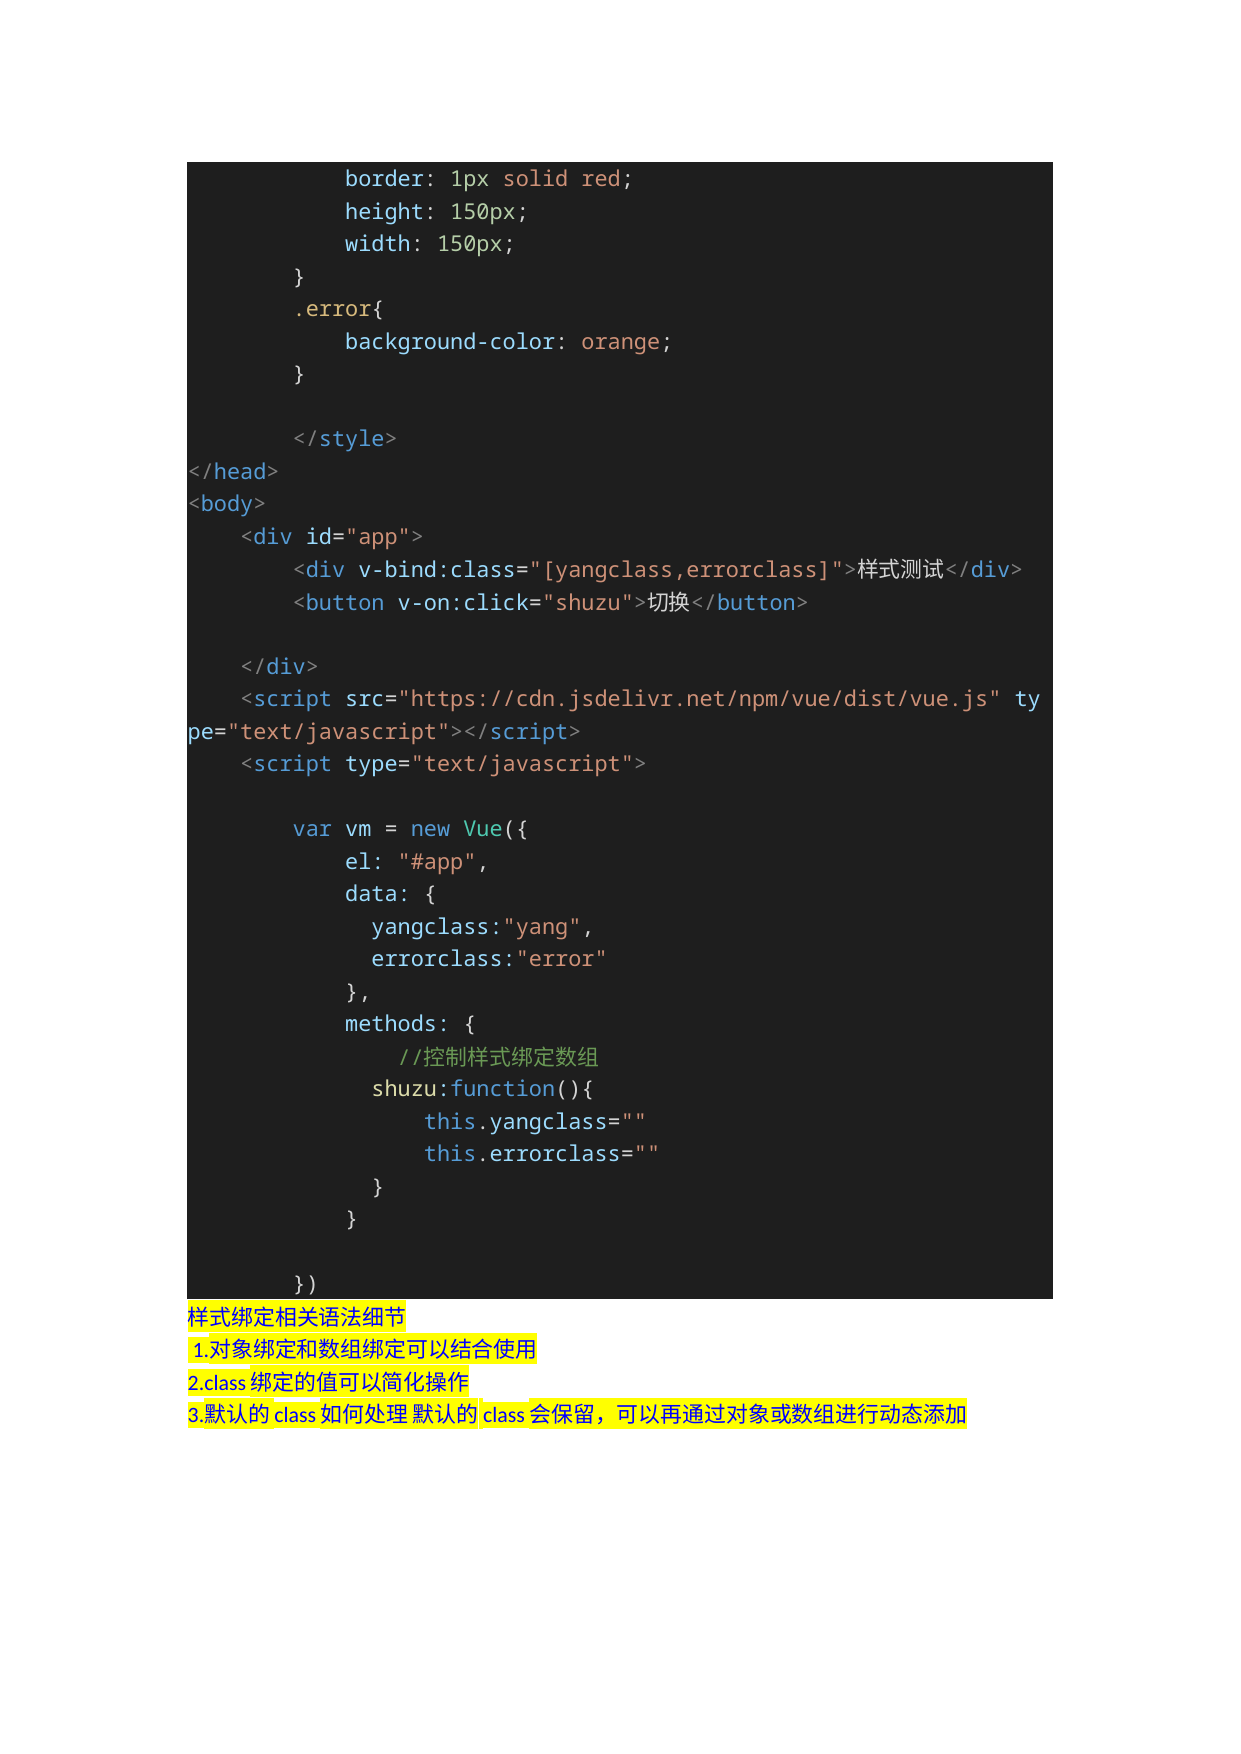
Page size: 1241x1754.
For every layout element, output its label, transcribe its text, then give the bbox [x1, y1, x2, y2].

text } [187, 1169, 1053, 1202]
text .error{ [187, 292, 1053, 324]
text yangclass:"yang", [187, 909, 1053, 942]
text }, [187, 974, 1053, 1007]
text el: "#app", [187, 844, 1053, 877]
text errorclass:"error" [187, 942, 1053, 974]
text </div> [187, 649, 1053, 682]
text data: { [187, 877, 1053, 909]
text } [187, 259, 1053, 292]
text border: 1px solid red; [187, 162, 1053, 194]
text <div v-bind:class="[yangclass,errorclass]">样式测试</div> [944, 552, 1053, 584]
text 1.对象绑定和数组绑定可以结合使用 [187, 1332, 1053, 1364]
text <button v-on:click="shuzu">切换</button> [187, 584, 1053, 617]
text } [187, 357, 1053, 389]
list class绑定的值可以简化操作 [187, 1364, 1053, 1397]
text background-color: orange; [187, 324, 1053, 357]
text this.errorclass="" [187, 1137, 1053, 1169]
text width: 150px; [187, 227, 1053, 259]
text <script src="https://cdn.jsdelivr.net/npm/vue/dist/vue.js" type="text/javascript"></script> [187, 682, 1053, 747]
text }) [187, 1267, 1053, 1299]
text height: 150px; [187, 194, 1053, 227]
text methods: { [187, 1007, 1053, 1039]
list 默认的class如何处理 默认的class会保留，可以再通过对象或数组进行动态添加 [187, 1397, 1053, 1429]
text </style> [187, 422, 1053, 454]
text <body> [187, 487, 1053, 519]
text shuzu:function(){ [187, 1072, 1053, 1104]
text var vm = new Vue({ [187, 812, 1053, 844]
text </head> [187, 454, 1053, 487]
text <div id="app"> [187, 519, 1053, 552]
text 样式绑定相关语法细节 [187, 1299, 1053, 1332]
text this.yangclass="" [187, 1104, 1053, 1137]
text } [187, 1202, 1053, 1234]
text //控制样式绑定数组 [187, 1039, 1053, 1072]
text <script type="text/javascript"> [187, 747, 1053, 779]
